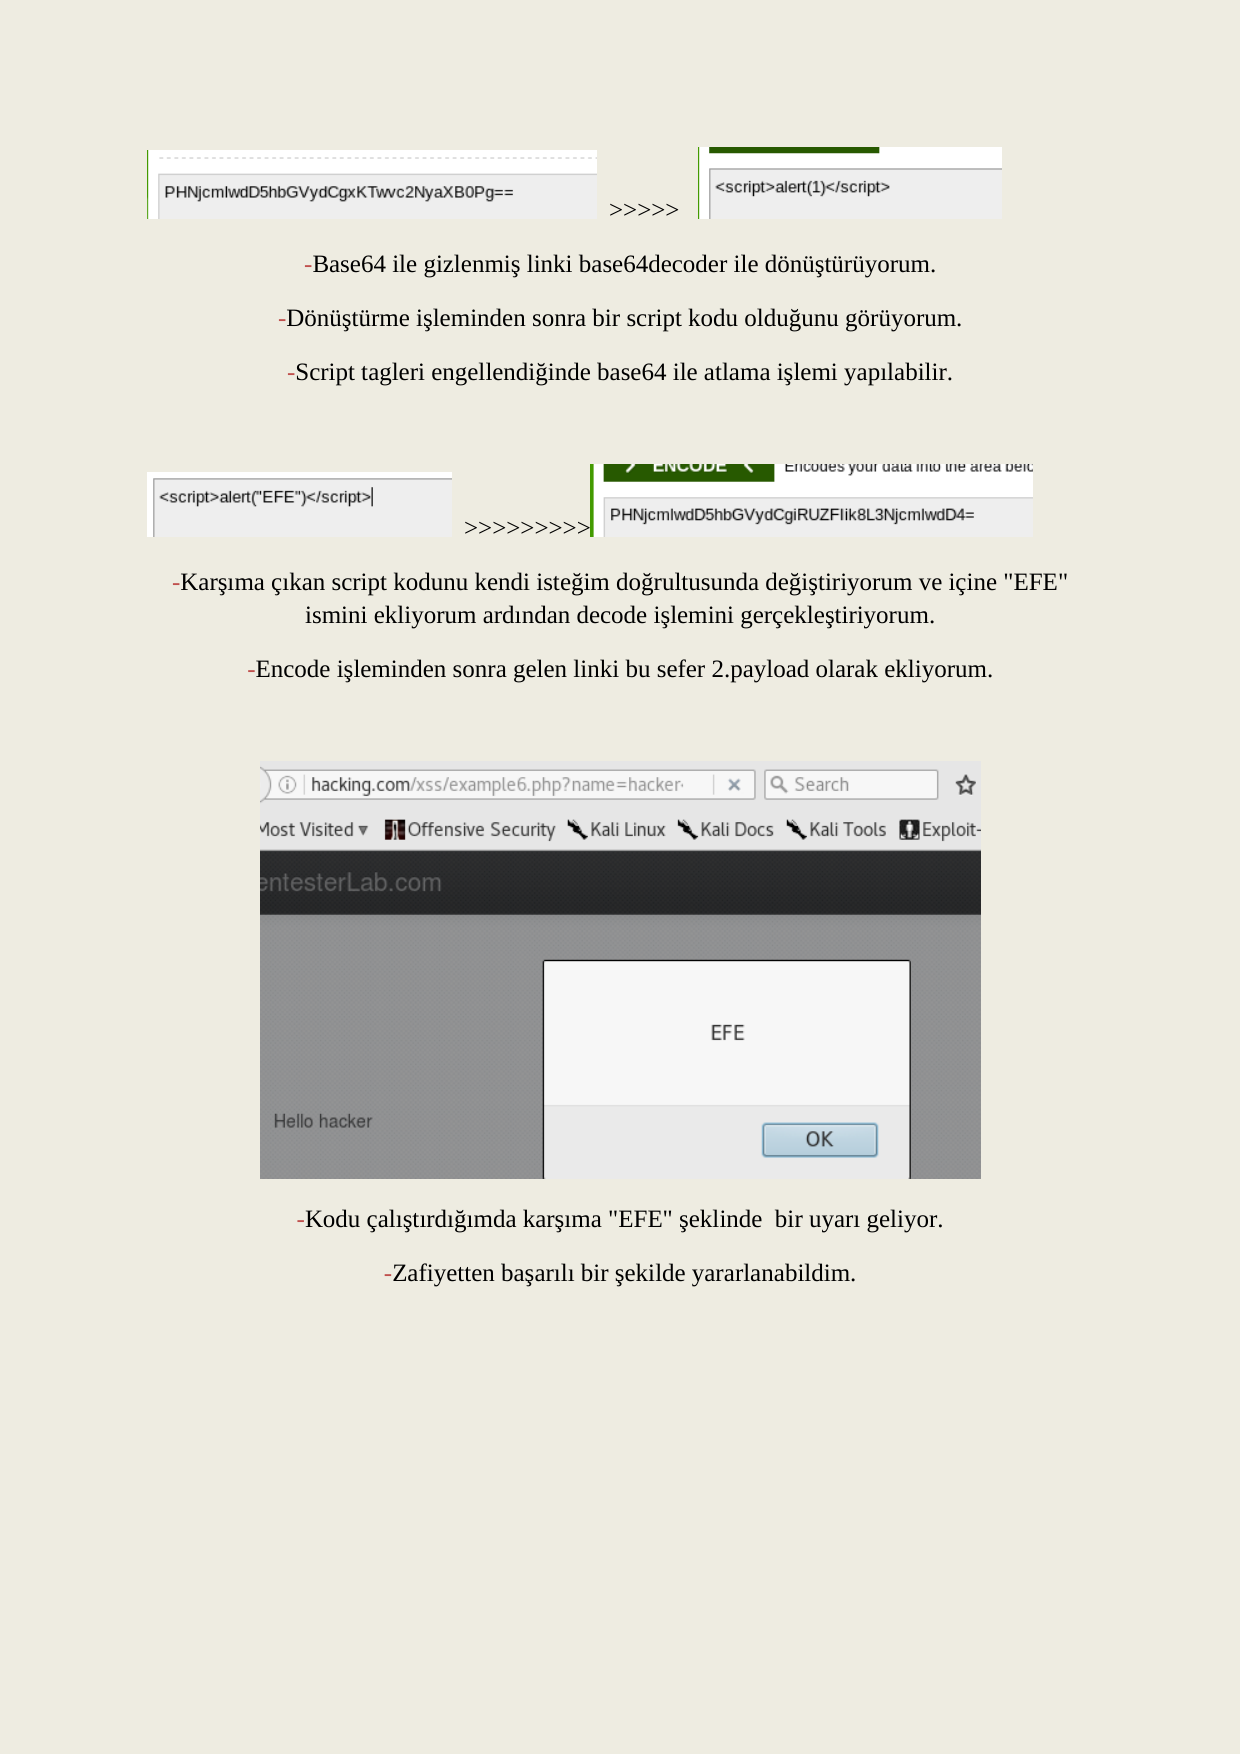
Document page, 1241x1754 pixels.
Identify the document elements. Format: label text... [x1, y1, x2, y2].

picture [260, 761, 981, 1179]
text -Script tagleri engellendiğinde base64 ile atlama işlemi yapılabilir. [148, 357, 1093, 386]
picture [147, 150, 597, 219]
text -Base64 ile gizlenmiş linki base64decoder ile dönüştürüyorum. [148, 249, 1093, 278]
text -Dönüştürme işleminden sonra bir script kodu olduğunu görüyorum. [148, 303, 1093, 332]
picture [590, 464, 1033, 537]
picture [147, 472, 452, 537]
text -Karşıma çıkan script kodunu kendi isteğim doğrultusunda değiştiriyorum ve içine "EFE" ismini ekliyorum ardından decode işlemini gerçekleştiriyorum. [148, 567, 1093, 628]
picture [698, 147, 1002, 219]
text -Encode işleminden sonra gelen linki bu sefer 2.payload olarak ekliyorum. [148, 654, 1093, 682]
text -Zafiyetten başarılı bir şekilde yararlanabildim. [148, 1258, 1093, 1287]
text -Kodu çalıştırdığımda karşıma "EFE" şeklinde bir uyarı geliyor. [148, 1204, 1093, 1233]
